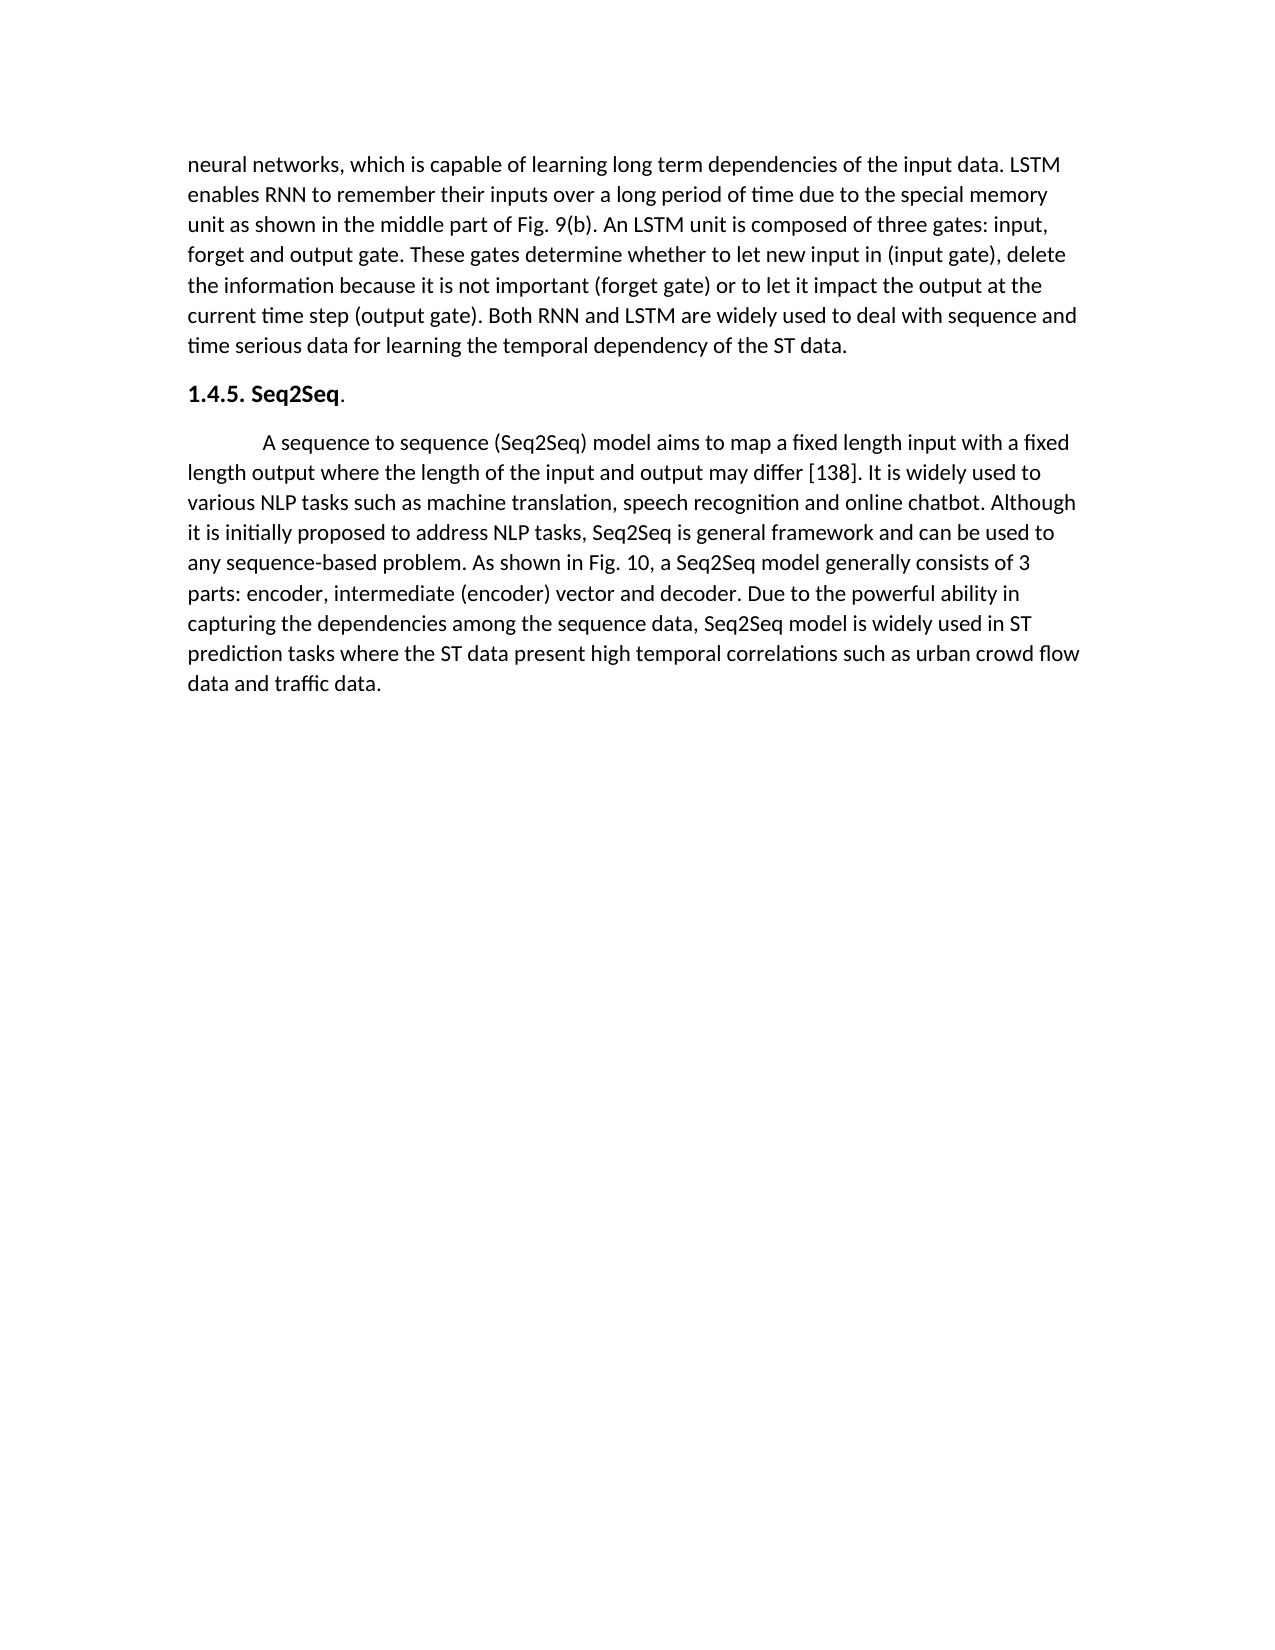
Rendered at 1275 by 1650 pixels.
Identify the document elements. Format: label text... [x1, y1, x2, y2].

text A sequence to sequence (Seq2Seq) model aims to map a fixed length input with a fixed length output where the length of the input and output may differ [138]. It is widely used to various NLP tasks such as machine translation, speech recognition and online chatbot. Although it is initially proposed to address NLP tasks, Seq2Seq is general framework and can be used to any sequence-based problem. As shown in Fig. 10, a Seq2Seq model generally consists of 3 parts: encoder, intermediate (encoder) vector and decoder. Due to the powerful ability in capturing the dependencies among the sequence data, Seq2Seq model is widely used in ST prediction tasks where the ST data present high temporal correlations such as urban crowd flow data and traffic data. [187, 428, 1087, 697]
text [187, 150, 1087, 359]
text 1.4.5. Seq2Seq. [187, 378, 1087, 409]
